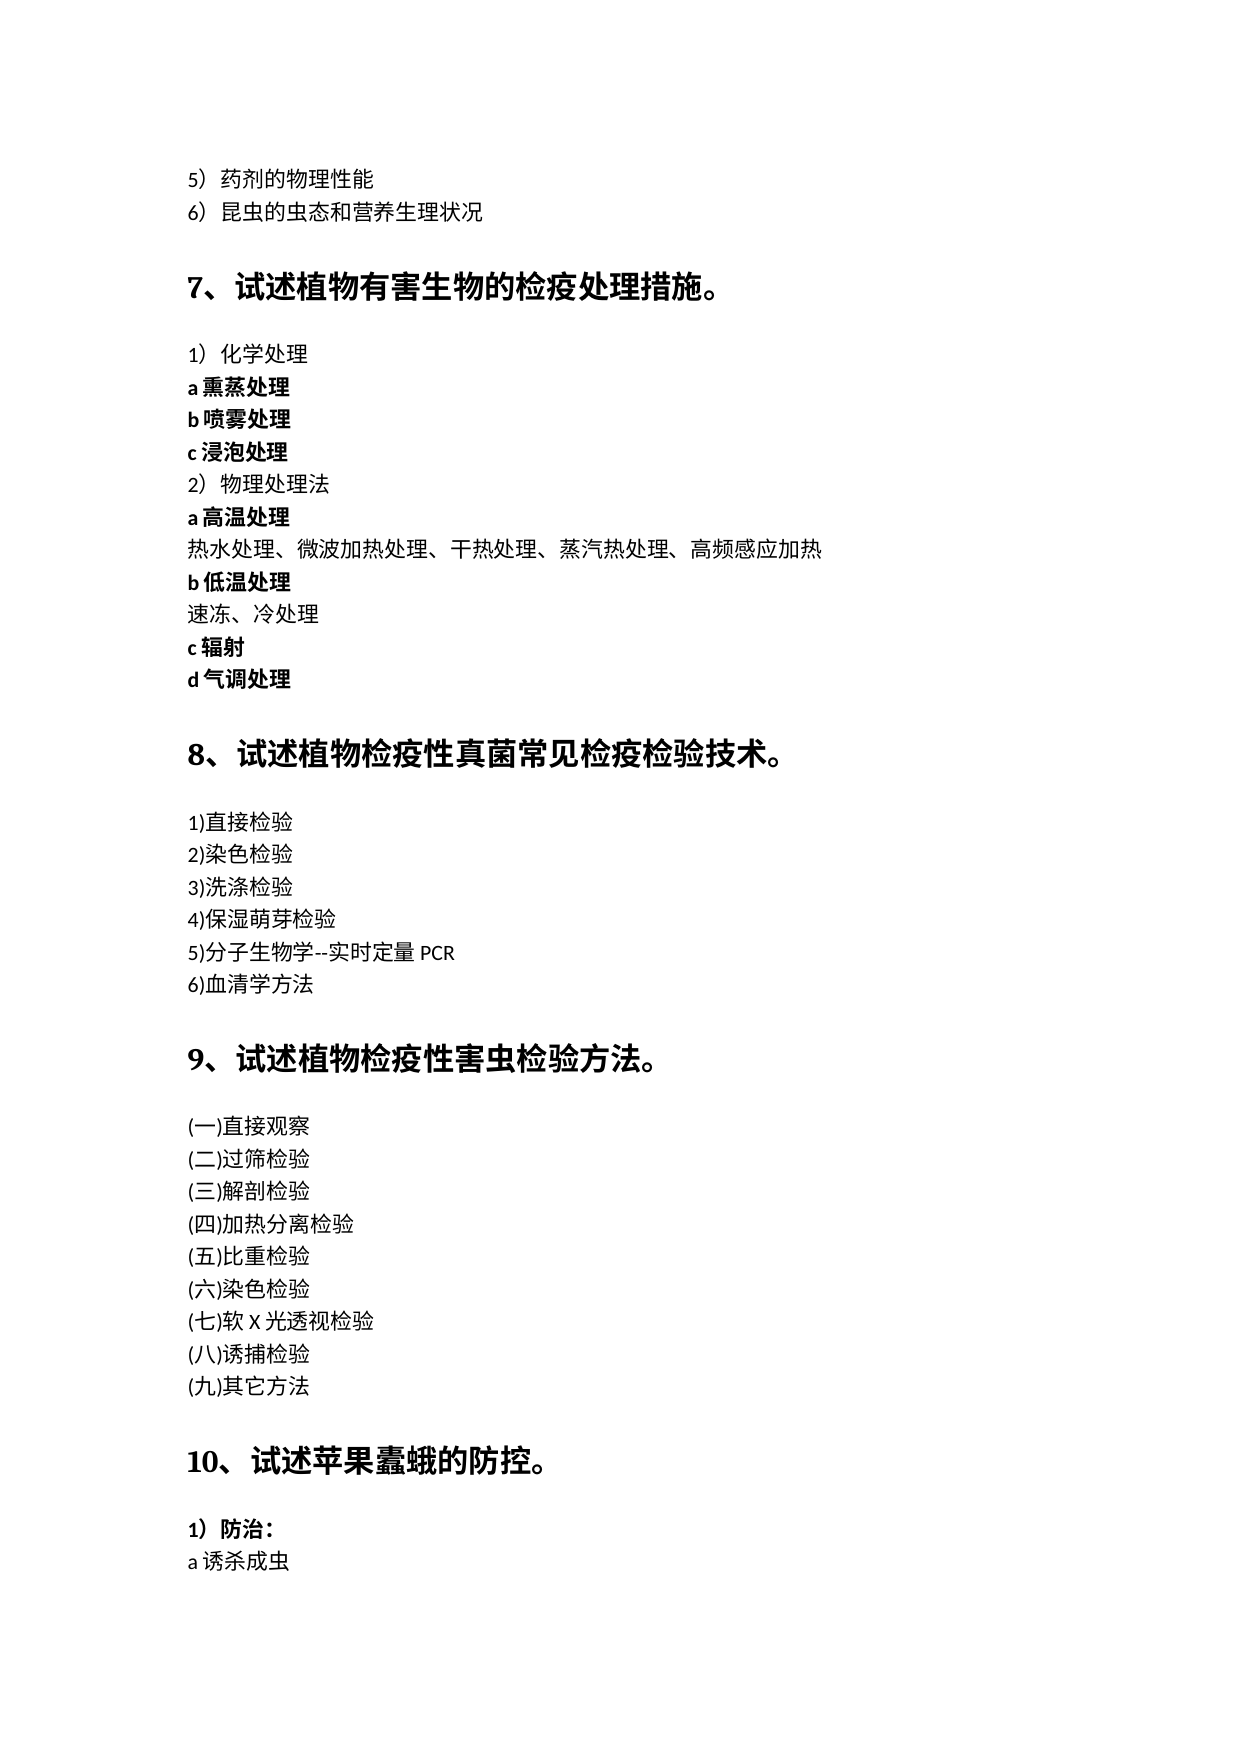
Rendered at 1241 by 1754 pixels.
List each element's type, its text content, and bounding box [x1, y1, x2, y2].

text a诱杀成虫 [187, 1544, 1053, 1576]
text (一)直接观察 [187, 1109, 1053, 1141]
text (四)加热分离检验 [187, 1206, 1053, 1239]
text (八)诱捕检验 [187, 1336, 1053, 1369]
text a高温处理 [187, 499, 1053, 532]
text (九)其它方法 [187, 1369, 1053, 1401]
subtitle 8、试述植物检疫性真菌常见检疫检验技术。 [187, 719, 1053, 784]
text b喷雾处理 [187, 402, 1053, 434]
text b低温处理 [187, 564, 1053, 597]
text (二)过筛检验 [187, 1141, 1053, 1174]
subtitle 10、试述苹果蠹蛾的防控。 [187, 1426, 1053, 1491]
text 5）药剂的物理性能 [187, 162, 1053, 194]
text d气调处理 [187, 662, 1053, 694]
subtitle 7、试述植物有害生物的检疫处理措施。 [187, 252, 1053, 317]
text 3)洗涤检验 [187, 869, 1053, 902]
text 1)直接检验 [187, 804, 1053, 837]
text a熏蒸处理 [187, 369, 1053, 402]
text 6）昆虫的虫态和营养生理状况 [187, 194, 1053, 227]
text (七)软X光透视检验 [187, 1304, 1053, 1336]
text 2）物理处理法 [187, 467, 1053, 499]
text 4)保湿萌芽检验 [187, 902, 1053, 934]
text c浸泡处理 [187, 434, 1053, 467]
text 1）化学处理 [187, 337, 1053, 369]
subtitle 9、试述植物检疫性害虫检验方法。 [187, 1024, 1053, 1089]
text 热水处理、微波加热处理、干热处理、蒸汽热处理、高频感应加热 [187, 532, 1053, 564]
text 1）防治： [187, 1511, 1053, 1544]
text 速冻、冷处理 [187, 597, 1053, 629]
text (五)比重检验 [187, 1239, 1053, 1271]
text 2)染色检验 [187, 837, 1053, 869]
text c辐射 [187, 629, 1053, 662]
text 5)分子生物学--实时定量PCR [187, 934, 1053, 967]
text 6)血清学方法 [187, 967, 1053, 999]
text (三)解剖检验 [187, 1174, 1053, 1206]
text (六)染色检验 [187, 1271, 1053, 1304]
